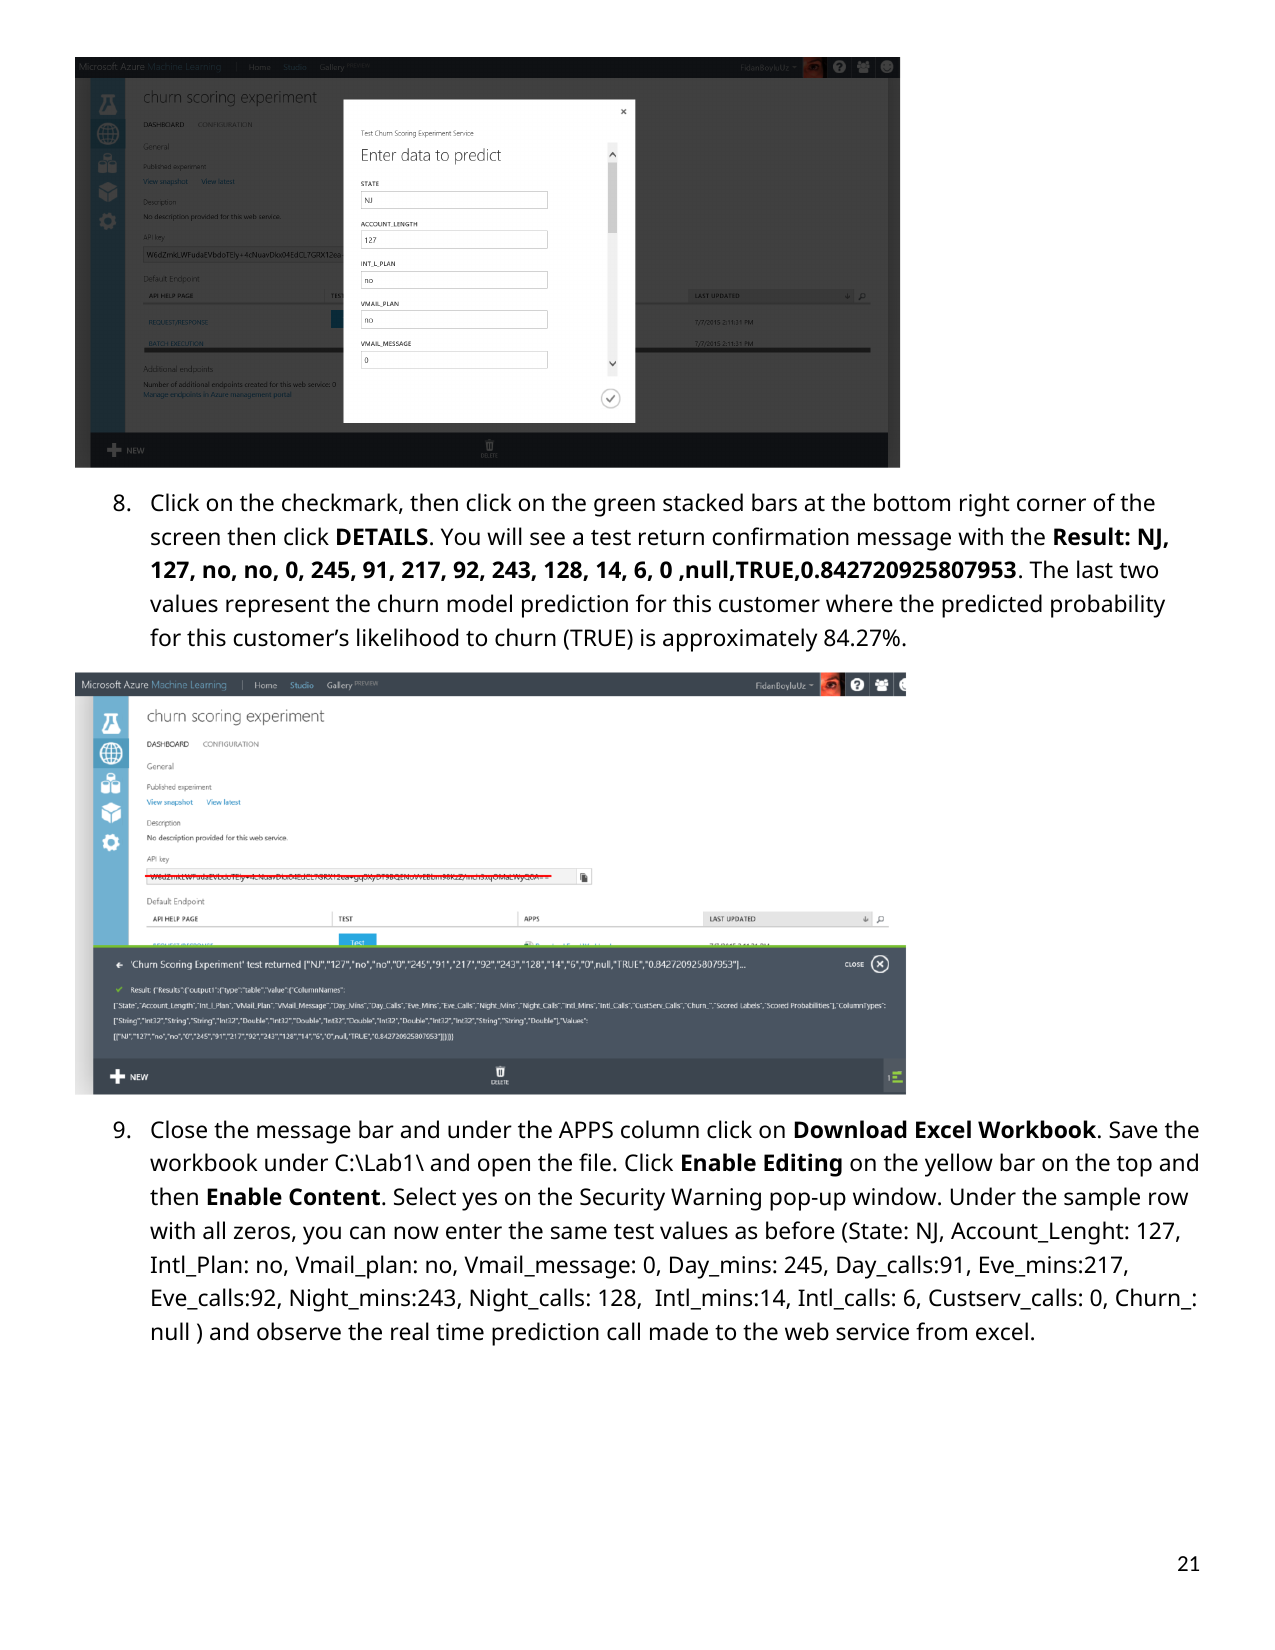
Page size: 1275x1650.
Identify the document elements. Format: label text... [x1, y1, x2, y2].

list Click on the checkmark, then click on the green stacked bars at the bottom right corner of the screen then click DETAILS. You will see a test return confirmation message with the Result: NJ, 127, no, no, 0, 245, 91, 217, 92, 243, 128, 14, 6, 0 ,null,TRUE,0.842720925807953. The last two values represent the churn model prediction for this customer where the predicted probability for this customer’s likelihood to churn (TRUE) is approximately 84.27%. [112, 487, 1200, 653]
picture [75, 57, 901, 468]
list Close the message bar and under the APPS column click on Download Excel Workbook. Save the workbook under C:\Lab1\ and open the file. Click Enable Editing on the yellow bar on the top and then Enable Content. Select yes on the Security Warning pop-up window. Under the sample row with all zeros, you can now enter the same test values as before (State: NJ, Account_Lenght: 127, Intl_Plan: no, Vmail_plan: no, Vmail_message: 0, Day_mins: 245, Day_calls:91, Eve_mins:217, Eve_calls:92, Night_mins:243, Night_calls: 128, Intl_mins:14, Intl_calls: 6, Custserv_calls: 0, Churn_: null ) and observe the real time prediction call made to the web service from excel. [112, 1113, 1200, 1347]
picture [75, 672, 907, 1095]
